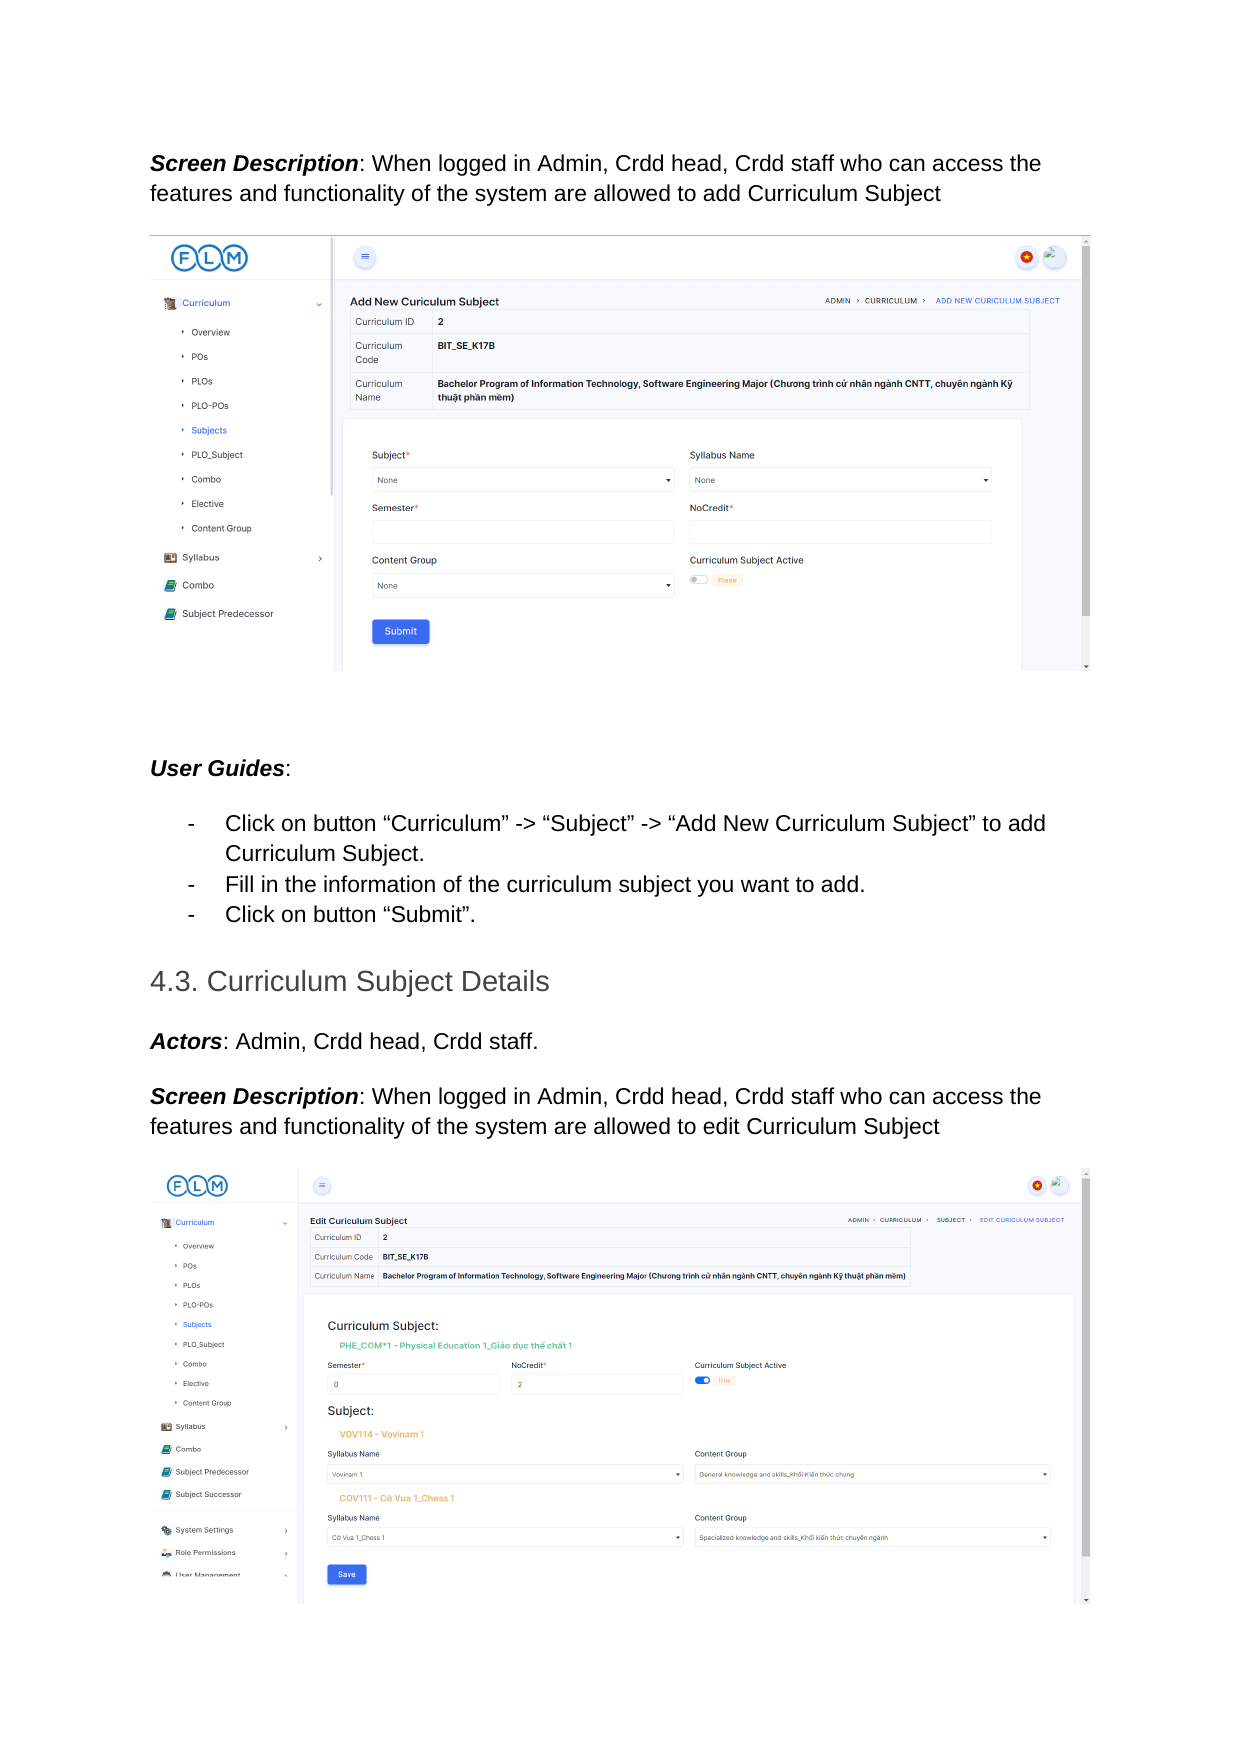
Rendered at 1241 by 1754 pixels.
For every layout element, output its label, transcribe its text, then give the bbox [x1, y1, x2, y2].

list Click on button “Submit”. [187, 901, 1090, 927]
list Click on button “Curriculum” -> “Subject” -> “Add New Curriculum Subject” to add Curriculum Subject. [187, 810, 1090, 867]
subtitle 4.3. Curriculum Subject Details [150, 964, 1090, 998]
picture [150, 235, 1091, 671]
text Actors: Admin, Crdd head, Crdd staff. [150, 1028, 1090, 1054]
text Screen Description: When logged in Admin, Crdd head, Crdd staff who can access the features and functionality of the system are allowed to add Curriculum Subject [150, 150, 1090, 207]
text User Guides: [150, 755, 1090, 781]
list Fill in the information of the curriculum subject you want to add. [187, 871, 1090, 897]
picture [150, 1168, 1091, 1604]
text Screen Description: When logged in Admin, Crdd head, Crdd staff who can access the features and functionality of the system are allowed to edit Curriculum Subject [150, 1083, 1090, 1139]
